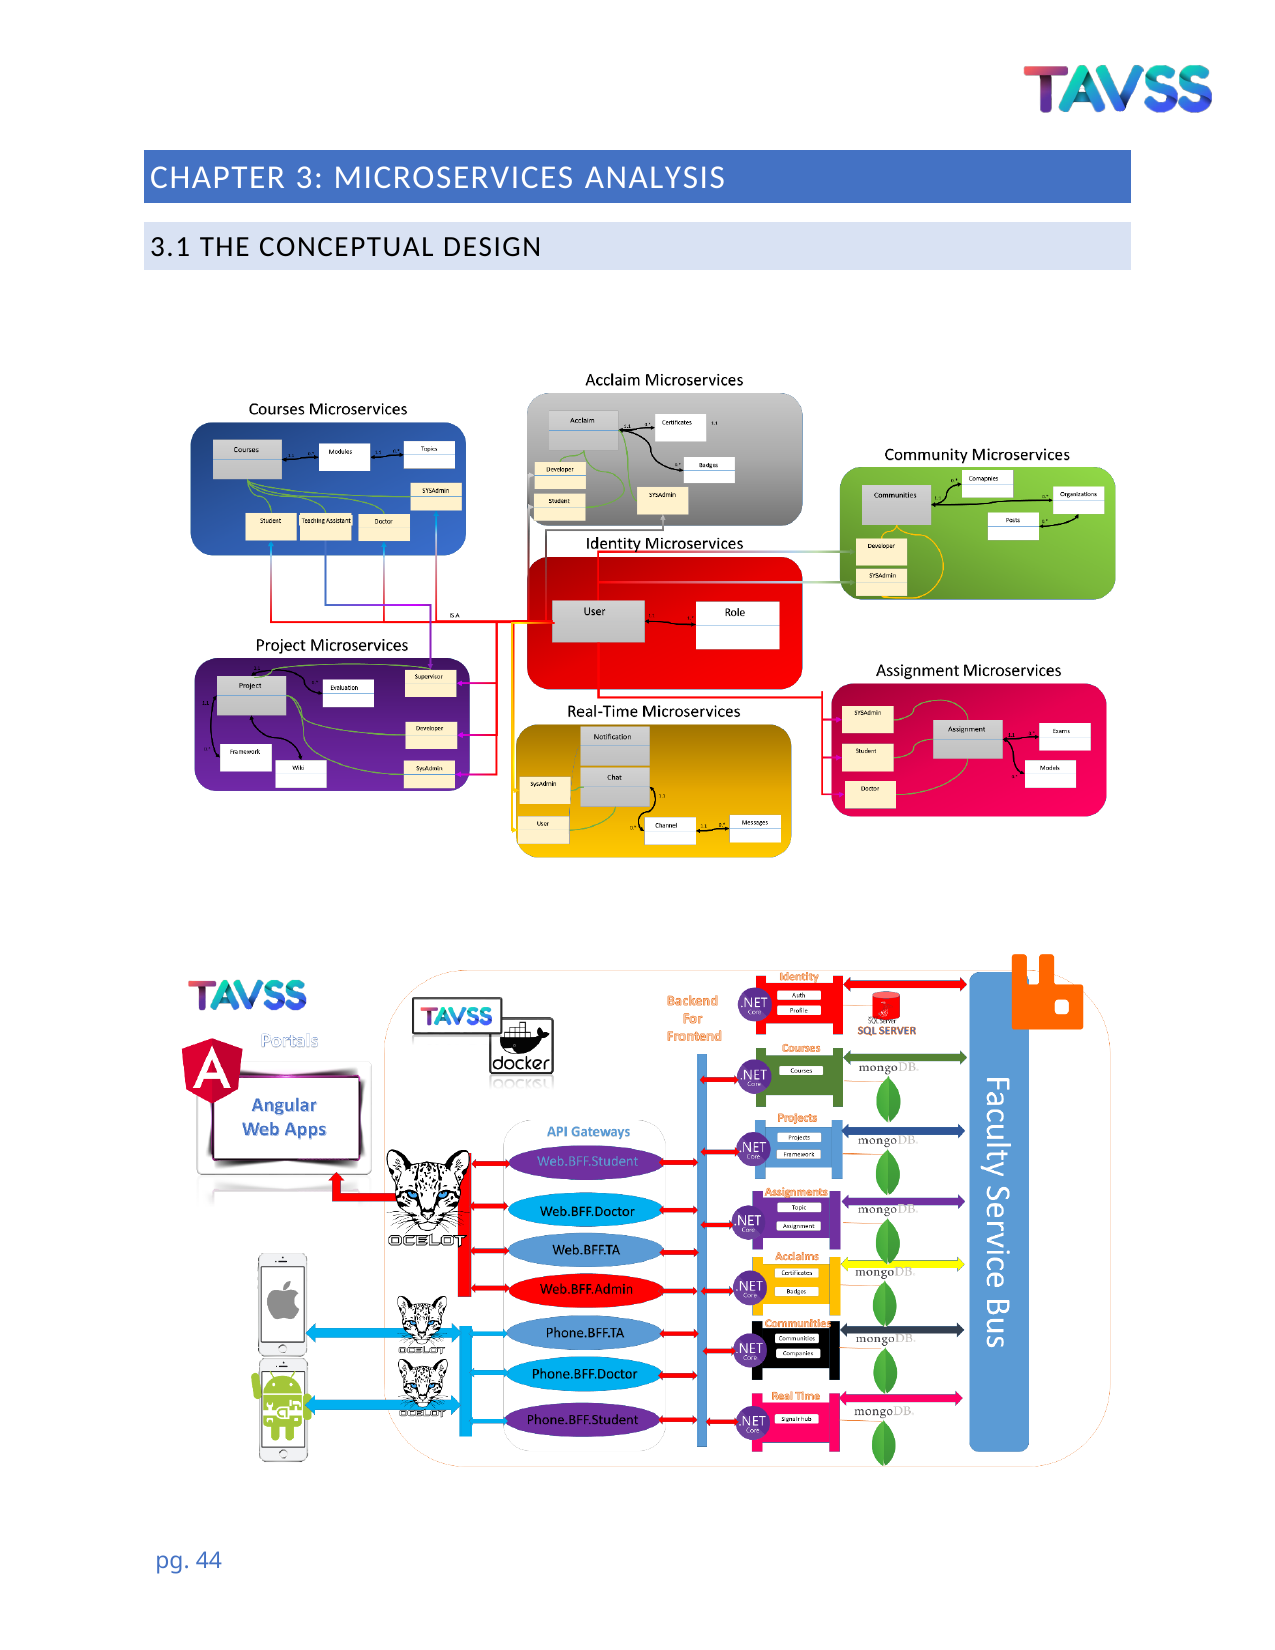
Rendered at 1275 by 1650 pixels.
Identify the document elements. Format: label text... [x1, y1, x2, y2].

subtitle CHAPTER 3: Microservices Analysis [150, 156, 1125, 197]
picture [1002, 41, 1236, 135]
picture [150, 952, 1125, 1484]
picture [150, 340, 1135, 875]
subtitle 3.1 The Conceptual Design [150, 228, 1125, 264]
